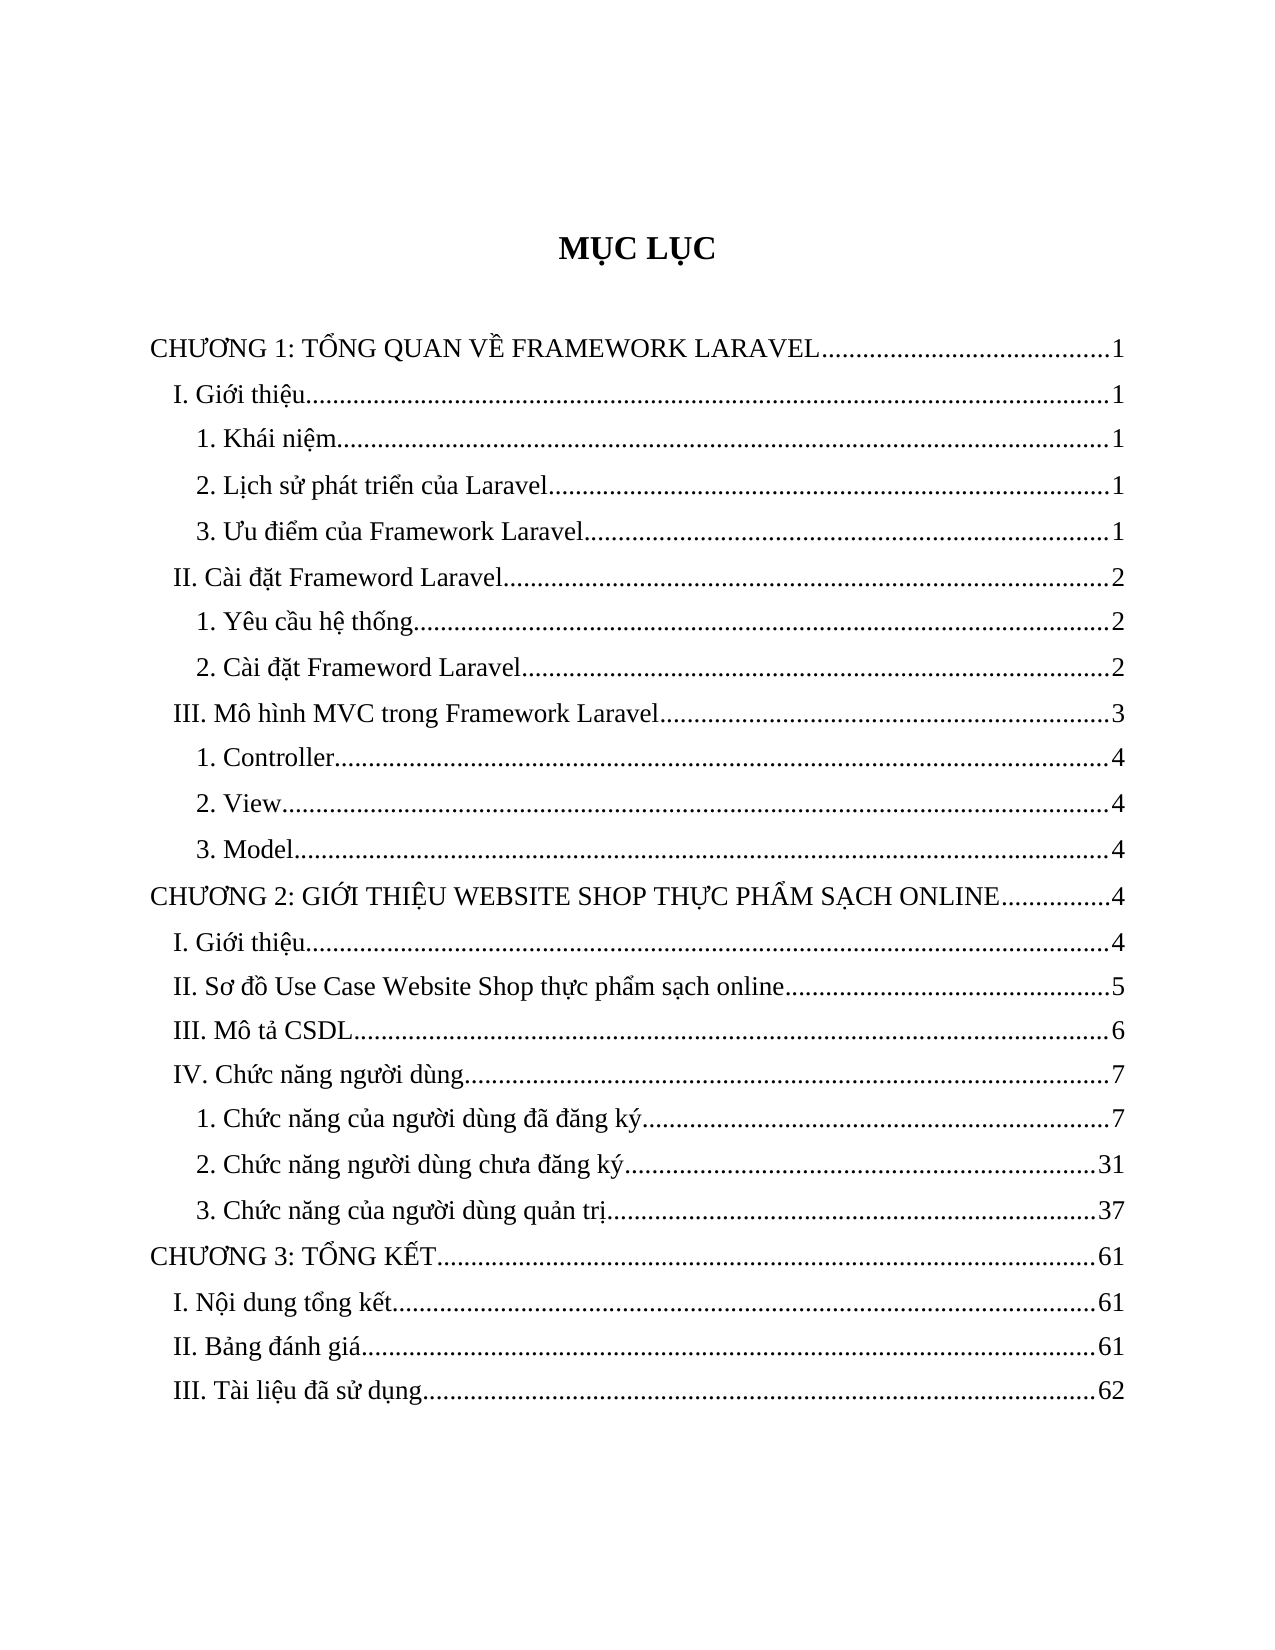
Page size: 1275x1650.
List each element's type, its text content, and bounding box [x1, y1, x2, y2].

text MỤC LỤC [150, 228, 1125, 267]
